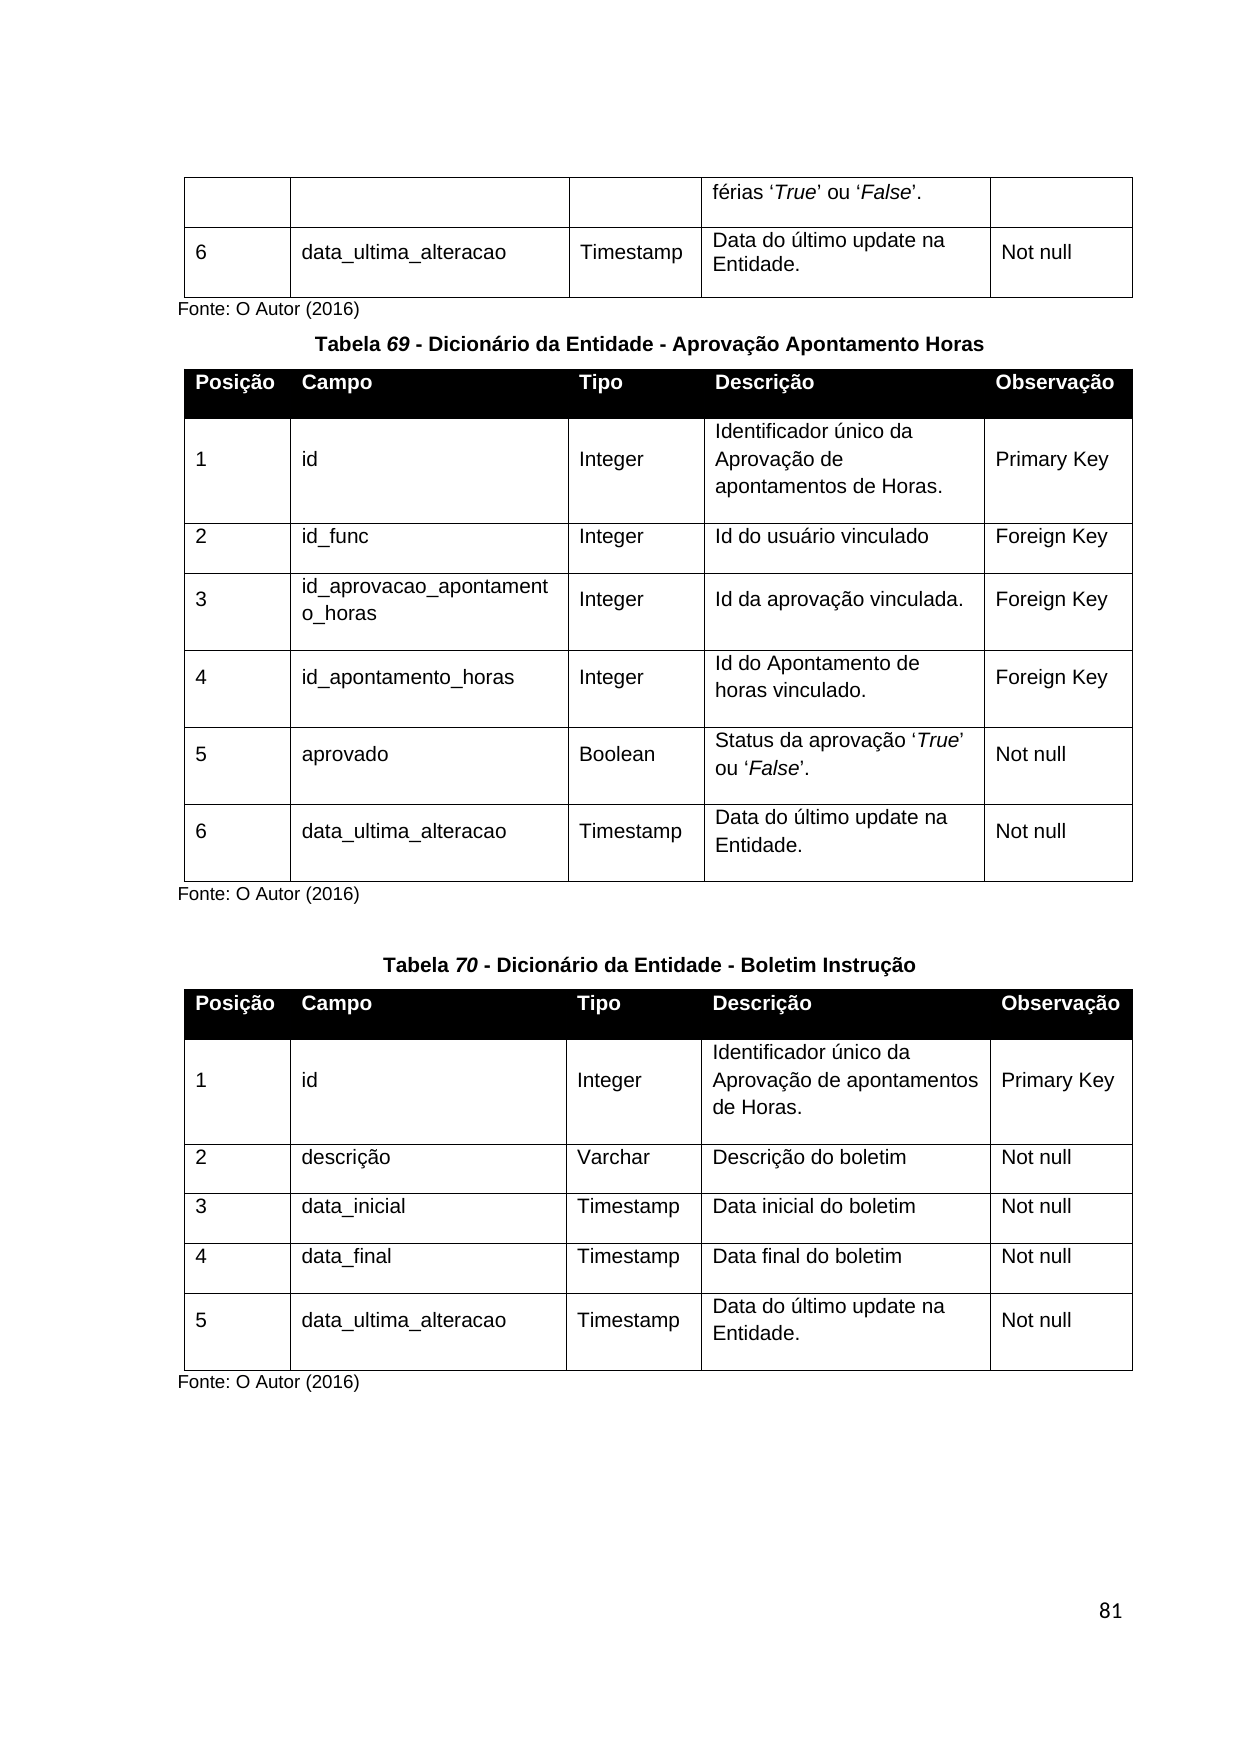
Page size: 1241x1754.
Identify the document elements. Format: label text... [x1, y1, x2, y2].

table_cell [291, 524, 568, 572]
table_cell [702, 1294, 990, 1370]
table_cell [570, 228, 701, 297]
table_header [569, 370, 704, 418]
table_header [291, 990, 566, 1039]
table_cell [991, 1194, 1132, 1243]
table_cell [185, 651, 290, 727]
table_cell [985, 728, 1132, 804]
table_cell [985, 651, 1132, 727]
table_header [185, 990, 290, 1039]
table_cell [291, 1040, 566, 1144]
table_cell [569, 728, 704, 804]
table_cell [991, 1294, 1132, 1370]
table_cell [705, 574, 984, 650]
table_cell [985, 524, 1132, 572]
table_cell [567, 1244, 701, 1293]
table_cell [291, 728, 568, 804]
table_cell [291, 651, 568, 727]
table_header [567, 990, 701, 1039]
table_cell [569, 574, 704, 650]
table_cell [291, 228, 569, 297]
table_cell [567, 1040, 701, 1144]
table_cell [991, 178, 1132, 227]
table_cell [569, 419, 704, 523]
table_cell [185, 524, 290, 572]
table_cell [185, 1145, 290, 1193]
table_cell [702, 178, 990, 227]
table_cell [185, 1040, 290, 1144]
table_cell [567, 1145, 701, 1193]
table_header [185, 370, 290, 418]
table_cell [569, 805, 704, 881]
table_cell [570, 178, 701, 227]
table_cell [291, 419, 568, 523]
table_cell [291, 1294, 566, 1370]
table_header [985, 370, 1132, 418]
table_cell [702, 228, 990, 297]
text Tabela 69 - Dicionário da Entidade - Aprovação Apontamento Horas [177, 332, 1122, 356]
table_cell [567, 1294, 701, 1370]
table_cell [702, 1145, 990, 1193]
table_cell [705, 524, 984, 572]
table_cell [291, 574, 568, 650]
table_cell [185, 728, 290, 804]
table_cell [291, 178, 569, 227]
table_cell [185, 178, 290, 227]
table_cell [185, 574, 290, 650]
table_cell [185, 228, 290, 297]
text Fonte: O Autor (2016) [177, 882, 1157, 904]
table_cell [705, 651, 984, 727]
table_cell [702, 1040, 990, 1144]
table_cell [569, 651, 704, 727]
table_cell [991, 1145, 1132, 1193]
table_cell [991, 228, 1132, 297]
text Fonte: O Autor (2016) [177, 298, 1157, 319]
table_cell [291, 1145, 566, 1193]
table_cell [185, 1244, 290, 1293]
text Tabela 70 - Dicionário da Entidade - Boletim Instrução [177, 953, 1122, 977]
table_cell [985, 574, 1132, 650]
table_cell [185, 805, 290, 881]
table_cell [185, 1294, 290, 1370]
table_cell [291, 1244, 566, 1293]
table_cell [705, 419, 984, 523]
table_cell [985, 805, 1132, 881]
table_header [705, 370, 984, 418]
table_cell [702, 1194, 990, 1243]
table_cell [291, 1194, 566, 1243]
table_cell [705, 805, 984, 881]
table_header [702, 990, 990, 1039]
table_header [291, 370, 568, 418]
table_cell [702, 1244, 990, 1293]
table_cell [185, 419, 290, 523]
text Fonte: O Autor (2016) [177, 1371, 1157, 1392]
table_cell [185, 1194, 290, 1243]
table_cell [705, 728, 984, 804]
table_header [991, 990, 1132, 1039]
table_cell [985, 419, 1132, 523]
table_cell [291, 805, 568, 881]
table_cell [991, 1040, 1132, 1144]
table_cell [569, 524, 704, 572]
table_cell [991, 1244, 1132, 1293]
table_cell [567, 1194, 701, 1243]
